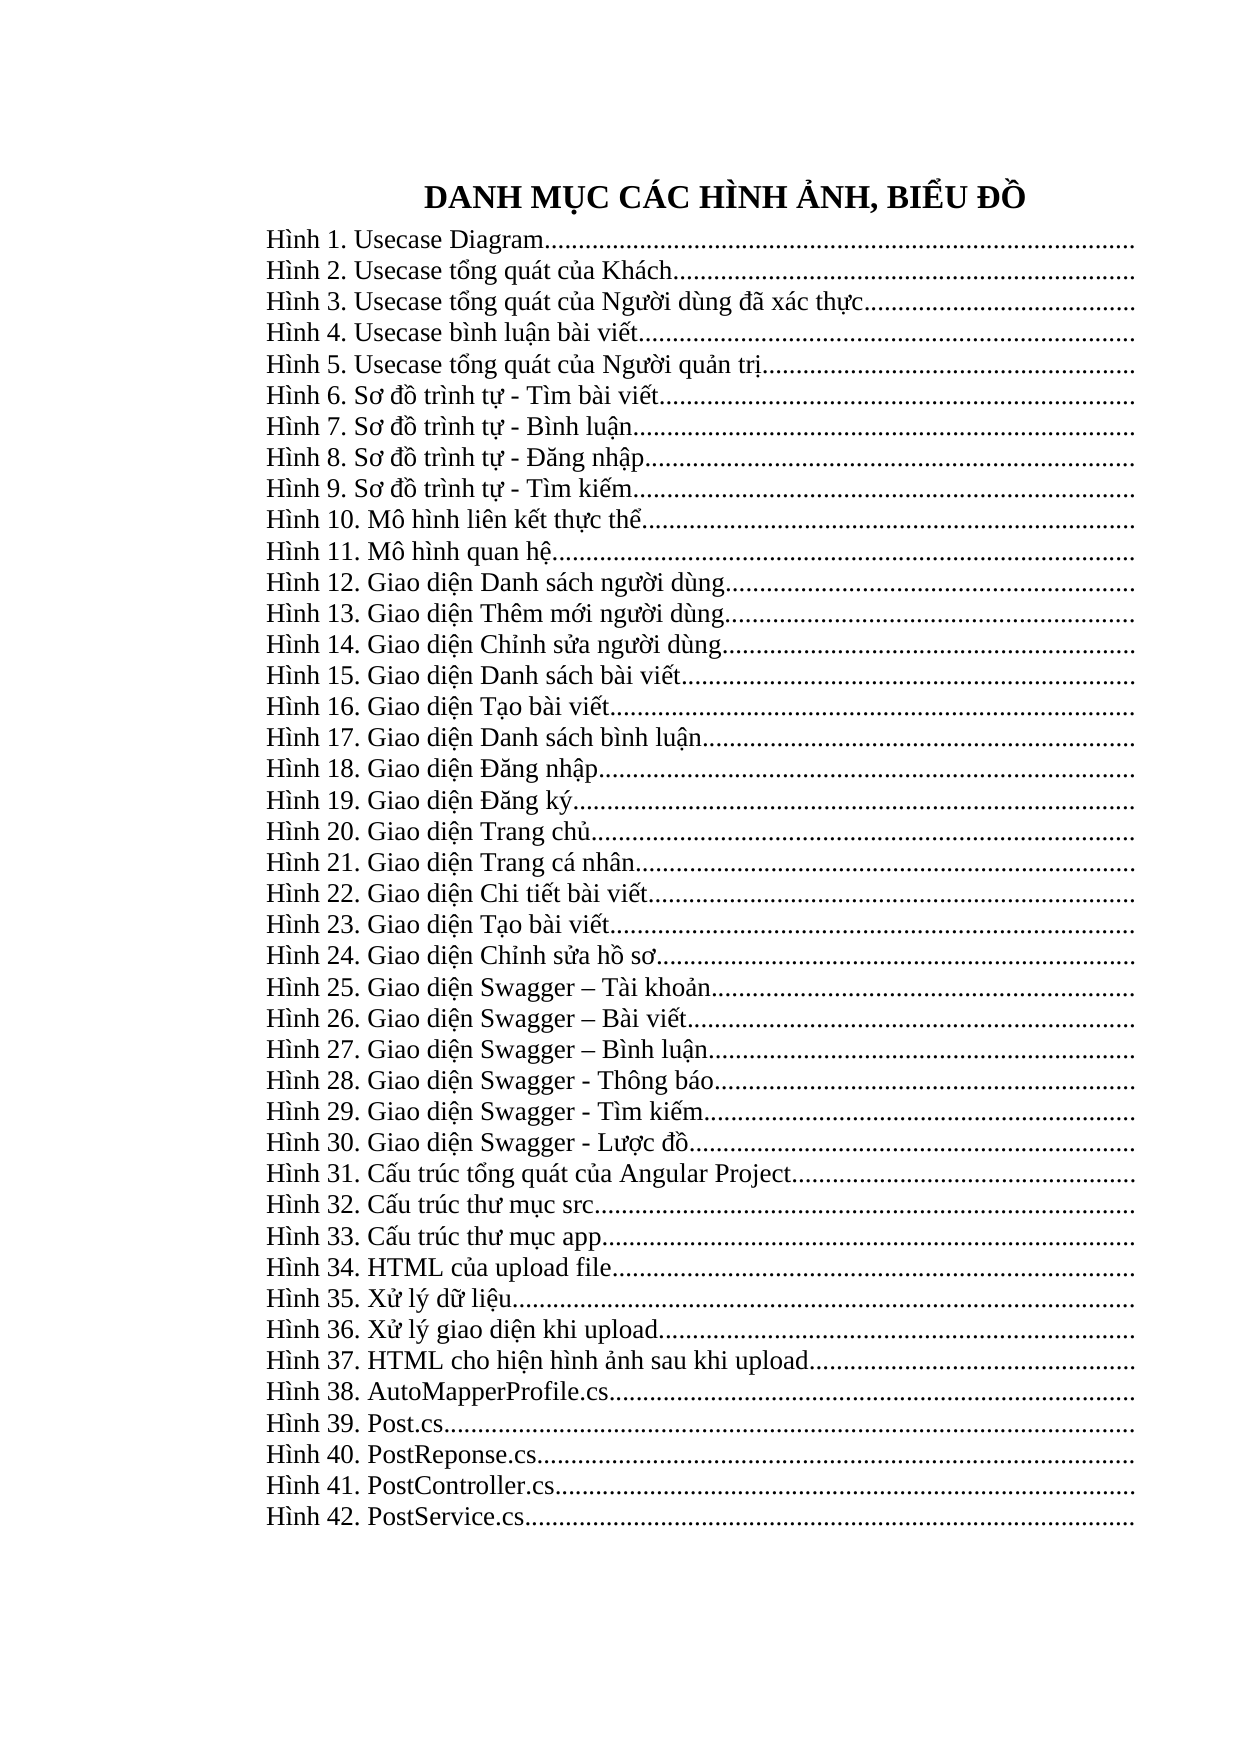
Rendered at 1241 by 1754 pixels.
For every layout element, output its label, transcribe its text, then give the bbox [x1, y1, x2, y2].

subtitle DANH MỤC CÁC HÌNH ẢNH, BIỂU ĐỒ [328, 177, 1122, 216]
text Hình 15. Giao diện Danh sách bài viết 1 [207, 659, 1122, 690]
text Hình 28. Giao diện Swagger - Thông báo 1 [207, 1064, 1122, 1095]
text Hình 19. Giao diện Đăng ký 1 [207, 784, 1122, 815]
text Hình 42. PostService.cs 1 [207, 1500, 1122, 1531]
text Hình 6. Sơ đồ trình tự - Tìm bài viết 1 [207, 379, 1122, 410]
text Hình 7. Sơ đồ trình tự - Bình luận 1 [207, 410, 1122, 441]
text Hình 21. Giao diện Trang cá nhân 1 [207, 846, 1122, 877]
text Hình 34. HTML của upload file 1 [207, 1251, 1122, 1282]
text Hình 23. Giao diện Tạo bài viết 1 [207, 908, 1122, 939]
text Hình 39. Post.cs 1 [207, 1407, 1122, 1438]
text Hình 37. HTML cho hiện hình ảnh sau khi upload 1 [207, 1344, 1122, 1376]
text Hình 26. Giao diện Swagger – Bài viết 1 [207, 1002, 1122, 1033]
text Hình 31. Cấu trúc tổng quát của Angular Project 1 [207, 1157, 1122, 1189]
text Hình 27. Giao diện Swagger – Bình luận 1 [207, 1033, 1122, 1064]
text Hình 41. PostController.cs 1 [207, 1469, 1122, 1500]
text Hình 16. Giao diện Tạo bài viết 1 [207, 690, 1122, 721]
text Hình 29. Giao diện Swagger - Tìm kiếm 1 [207, 1095, 1122, 1126]
text Hình 18. Giao diện Đăng nhập 1 [207, 753, 1122, 784]
text Hình 1. Usecase Diagram 1 [207, 223, 1122, 254]
text Hình 9. Sơ đồ trình tự - Tìm kiếm 1 [207, 472, 1122, 503]
text Hình 2. Usecase tổng quát của Khách 1 [207, 254, 1122, 285]
text Hình 25. Giao diện Swagger – Tài khoản 1 [207, 971, 1122, 1002]
text Hình 11. Mô hình quan hệ. 1 [207, 534, 1122, 566]
text Hình 3. Usecase tổng quát của Người dùng đã xác thực 1 [207, 285, 1122, 317]
text Hình 17. Giao diện Danh sách bình luận 1 [207, 721, 1122, 753]
text Hình 22. Giao diện Chi tiết bài viết 1 [207, 877, 1122, 908]
text Hình 13. Giao diện Thêm mới người dùng 1 [207, 597, 1122, 628]
text Hình 5. Usecase tổng quát của Người quản trị 1 [207, 348, 1122, 379]
text Hình 38. AutoMapperProfile.cs 1 [207, 1376, 1122, 1407]
text Hình 30. Giao diện Swagger - Lược đồ 1 [207, 1126, 1122, 1157]
text Hình 20. Giao diện Trang chủ 1 [207, 815, 1122, 846]
text Hình 33. Cấu trúc thư mục app 1 [207, 1220, 1122, 1251]
text Hình 40. PostReponse.cs 1 [207, 1438, 1122, 1469]
text Hình 14. Giao diện Chỉnh sửa người dùng 1 [207, 628, 1122, 659]
text Hình 24. Giao diện Chỉnh sửa hồ sơ 1 [207, 939, 1122, 971]
text Hình 32. Cấu trúc thư mục src 1 [207, 1189, 1122, 1220]
text Hình 8. Sơ đồ trình tự - Đăng nhập 1 [207, 441, 1122, 472]
text Hình 12. Giao diện Danh sách người dùng 1 [207, 566, 1122, 597]
text Hình 35. Xử lý dữ liệu 1 [207, 1282, 1122, 1313]
text Hình 36. Xử lý giao diện khi upload. 1 [207, 1313, 1122, 1344]
text Hình 10. Mô hình liên kết thực thể. 1 [207, 503, 1122, 534]
text Hình 4. Usecase bình luận bài viết 1 [207, 317, 1122, 348]
